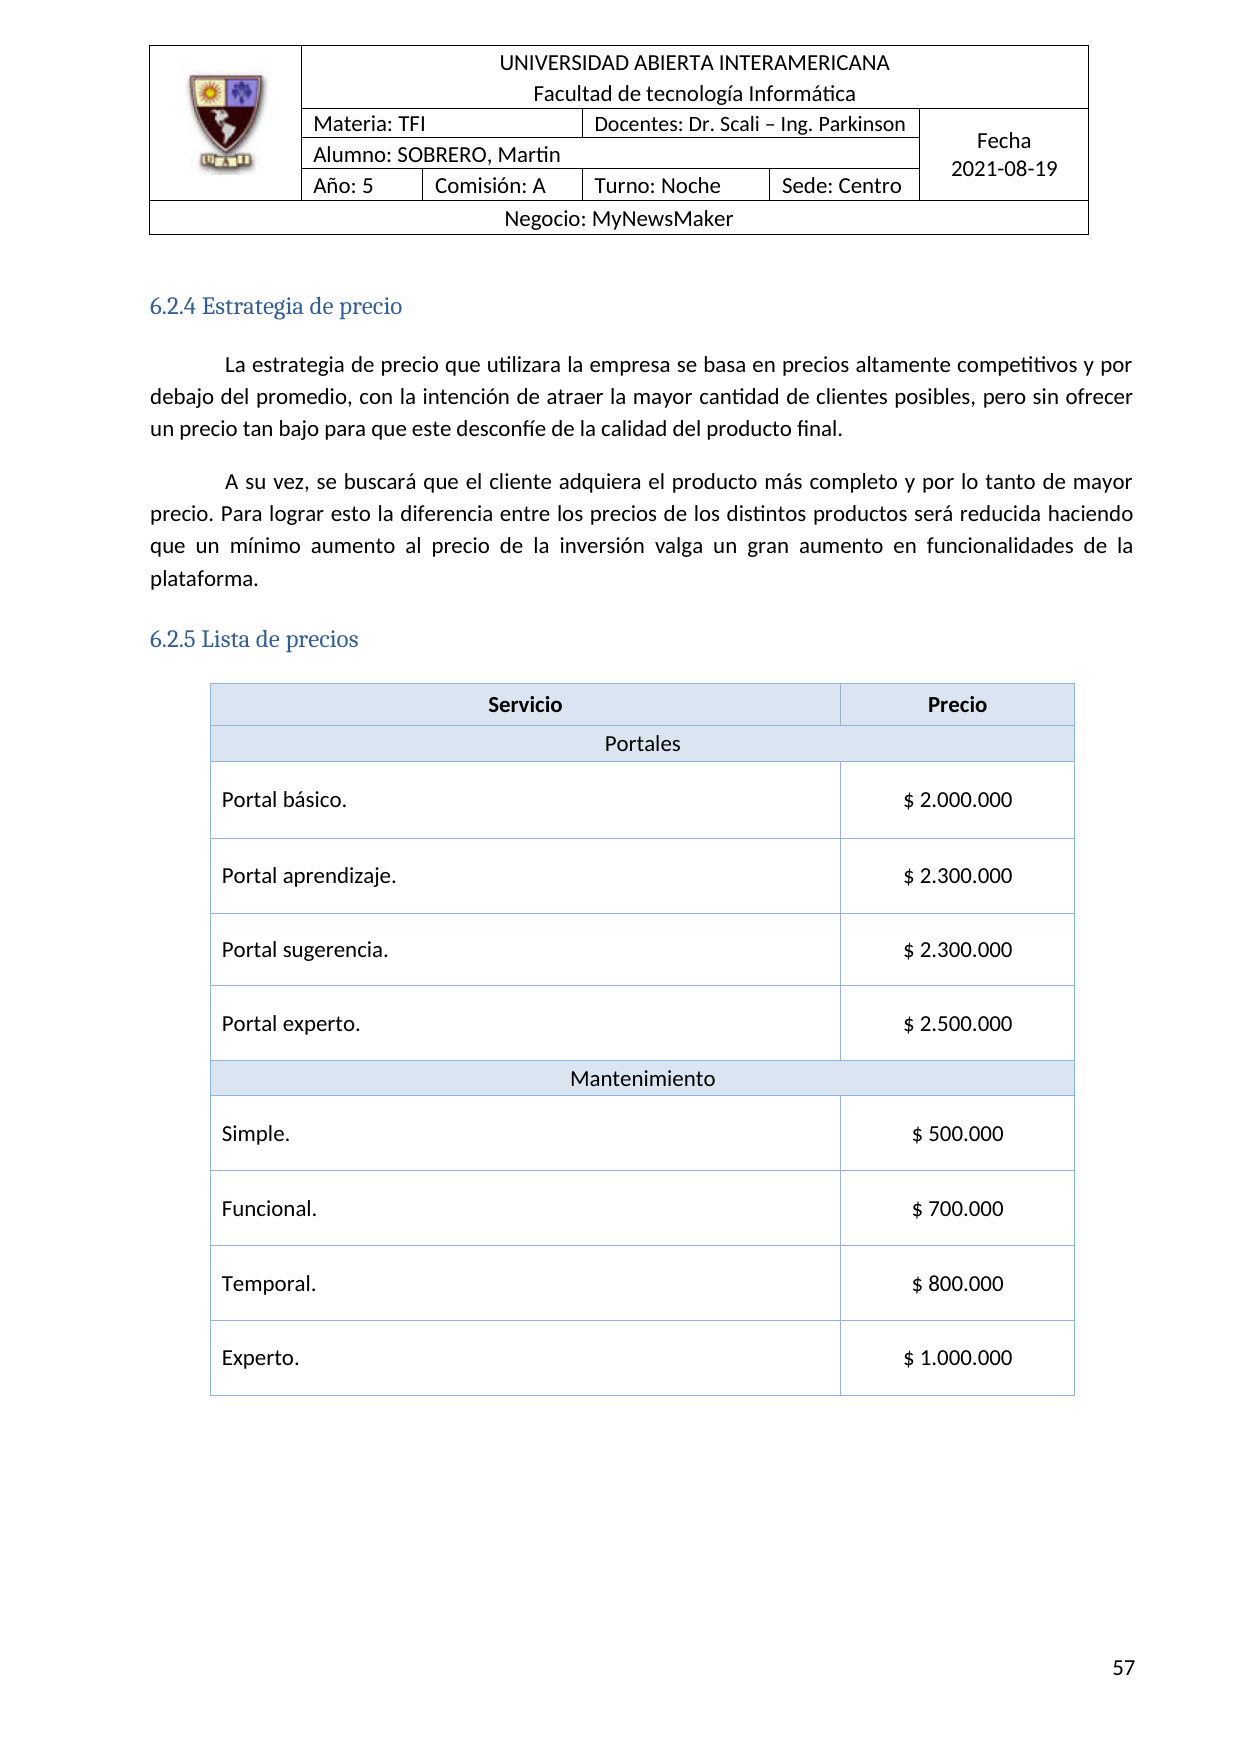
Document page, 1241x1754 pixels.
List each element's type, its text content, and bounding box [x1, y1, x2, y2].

table_cell Experto. [211, 1321, 840, 1394]
table_cell $ 2.000.000 [841, 762, 1074, 837]
table_cell Mantenimiento [211, 1061, 1074, 1095]
table_cell $ 700.000 [841, 1171, 1074, 1245]
picture [175, 67, 276, 180]
table_header Servicio [211, 684, 840, 725]
table_cell $ 2.300.000 [841, 914, 1074, 985]
text La estrategia de precio que utilizara la empresa se basa en precios altamente competitivos y por debajo del promedio, con la intención de atraer la mayor cantidad de clientes posibles, pero sin ofrecer un precio tan bajo para que este desconfíe de la calidad del producto final. [150, 350, 1135, 442]
table_cell Funcional. [211, 1171, 840, 1245]
table_cell Temporal. [211, 1246, 840, 1319]
table_cell $ 2.500.000 [841, 986, 1074, 1060]
subtitle 6.2.5 Lista de precios [150, 625, 1135, 654]
table_cell Portal experto. [211, 986, 840, 1060]
table_cell Portal sugerencia. [211, 914, 840, 985]
table_cell Portal básico. [211, 762, 840, 837]
table_cell Portal aprendizaje. [211, 839, 840, 912]
text A su vez, se buscará que el cliente adquiera el producto más completo y por lo tanto de mayor precio. Para lograr esto la diferencia entre los precios de los distintos productos será reducida haciendo que un mínimo aumento al precio de la inversión valga un gran aumento en funcionalidades de la plataforma. [150, 467, 1135, 592]
table_cell Simple. [211, 1096, 840, 1170]
table_header Precio [841, 684, 1074, 725]
table_cell $ 500.000 [841, 1096, 1074, 1170]
table_cell $ 1.000.000 [841, 1321, 1074, 1394]
table_cell Portales [211, 726, 1074, 761]
table_cell $ 800.000 [841, 1246, 1074, 1319]
subtitle 6.2.4 Estrategia de precio [150, 292, 1135, 321]
table_cell $ 2.300.000 [841, 839, 1074, 912]
